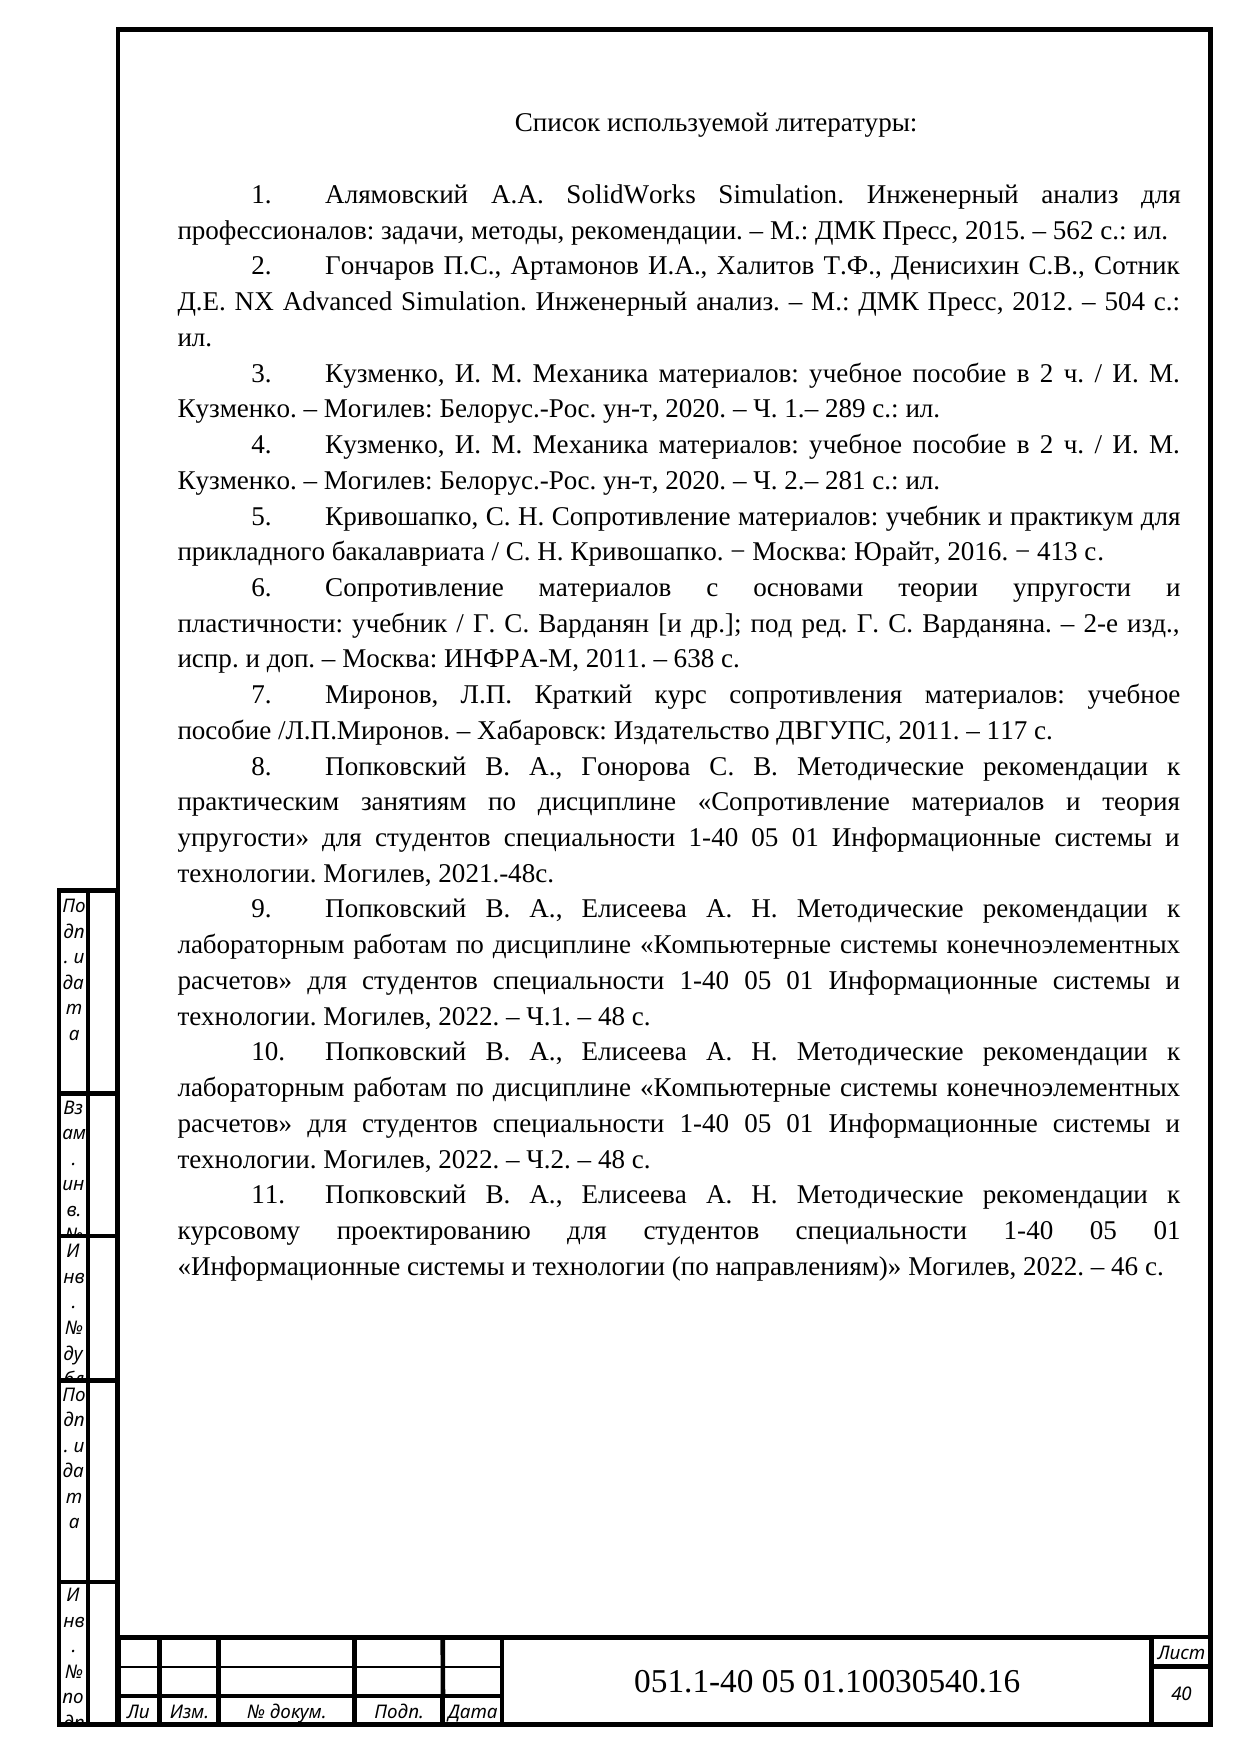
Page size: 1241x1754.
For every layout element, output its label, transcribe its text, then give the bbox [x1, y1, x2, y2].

list Гончаров П.С., Артамонов И.А., Халитов Т.Ф., Денисихин С.В., Сотник Д.Е. NX Advanced Simulation. Инженерный анализ. ‒ М.: ДМК Пресс, 2012. ‒ 504 с.: ил. [177, 249, 1181, 352]
list Кузменко, И. М. Механика материалов: учебное пособие в 2 ч. / И. М. Кузменко. – Могилев: Белорус.-Рос. ун-т, 2020. – Ч. 2.– 281 с.: ил. [177, 428, 1181, 495]
list Кузменко, И. М. Механика материалов: учебное пособие в 2 ч. / И. М. Кузменко. – Могилев: Белорус.-Рос. ун-т, 2020. – Ч. 1.– 289 с.: ил. [177, 357, 1181, 423]
list Сопротивление материалов с основами теории упругости и пластичности: учебник / Г. С. Варданян [и др.]; под ред. Г. С. Варданяна. ‒ 2-е изд., испр. и доп. ‒ Москва: ИНФРА-М, 2011. ‒ 638 с. [177, 571, 1181, 674]
list Попковский В. А., Елисеева А. Н. Методические рекомендации к лабораторным работам по дисциплине «Компьютерные системы конечноэлементных расчетов» для студентов специальности 1-40 05 01 Информационные системы и технологии. Могилев, 2022. ‒ Ч.2. ‒ 48 с. [177, 1036, 1181, 1174]
list Попковский В. А., Гонорова С. В. Методические рекомендации к практическим занятиям по дисциплине «Сопротивление материалов и теория упругости» для студентов специальности 1-40 05 01 Информационные системы и технологии. Могилев, 2021.-48с. [177, 750, 1181, 888]
list Миронов, Л.П. Краткий курс сопротивления материалов: учебное пособие /Л.П.Миронов. ‒ Хабаровск: Издательство ДВГУПС, 2011. ‒ 117 с. [177, 678, 1181, 745]
list Попковский В. А., Елисеева А. Н. Методические рекомендации к лабораторным работам по дисциплине «Компьютерные системы конечноэлементных расчетов» для студентов специальности 1-40 05 01 Информационные системы и технологии. Могилев, 2022. ‒ Ч.1. ‒ 48 с. [177, 893, 1181, 1031]
list Кривошапко, С. Н. Сопротивление материалов: учебник и практикум для прикладного бакалавриата / С. Н. Кривошапко. − Москва: Юрайт, 2016. − 413 с. [177, 499, 1181, 566]
list Попковский В. А., Елисеева А. Н. Методические рекомендации к курсовому проектированию для студентов специальности 1-40 05 01 «Информационные системы и технологии (по направлениям)» Могилев, 2022. ‒ 46 с. [177, 1178, 1181, 1281]
subtitle Список используемой литературы: [177, 107, 1181, 138]
list Алямовский А.А. SolidWorks Simulation. Инженерный анализ для профессионалов: задачи, методы, рекомендации. ‒ М.: ДМК Пресс, 2015. ‒ 562 с.: ил. [177, 178, 1181, 245]
